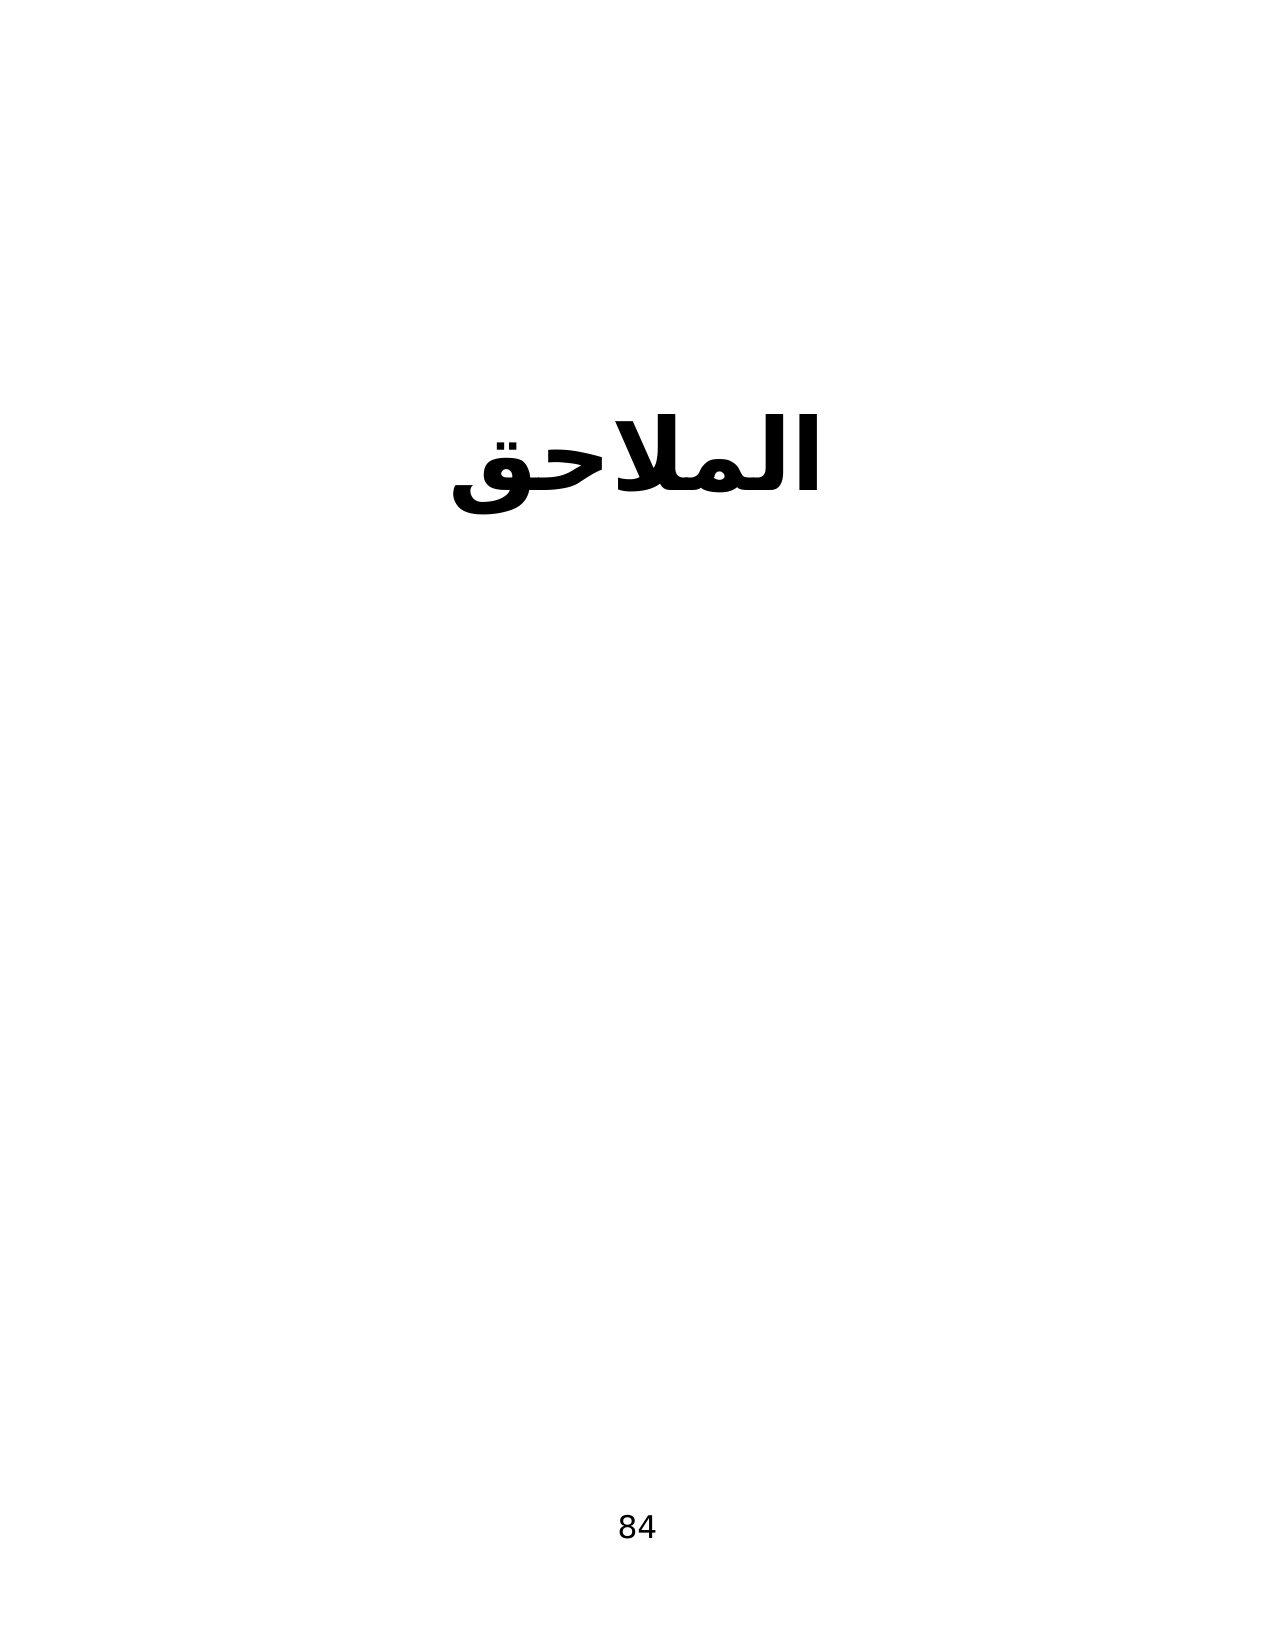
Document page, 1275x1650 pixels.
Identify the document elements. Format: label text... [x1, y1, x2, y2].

text الملاحق [150, 397, 1125, 514]
